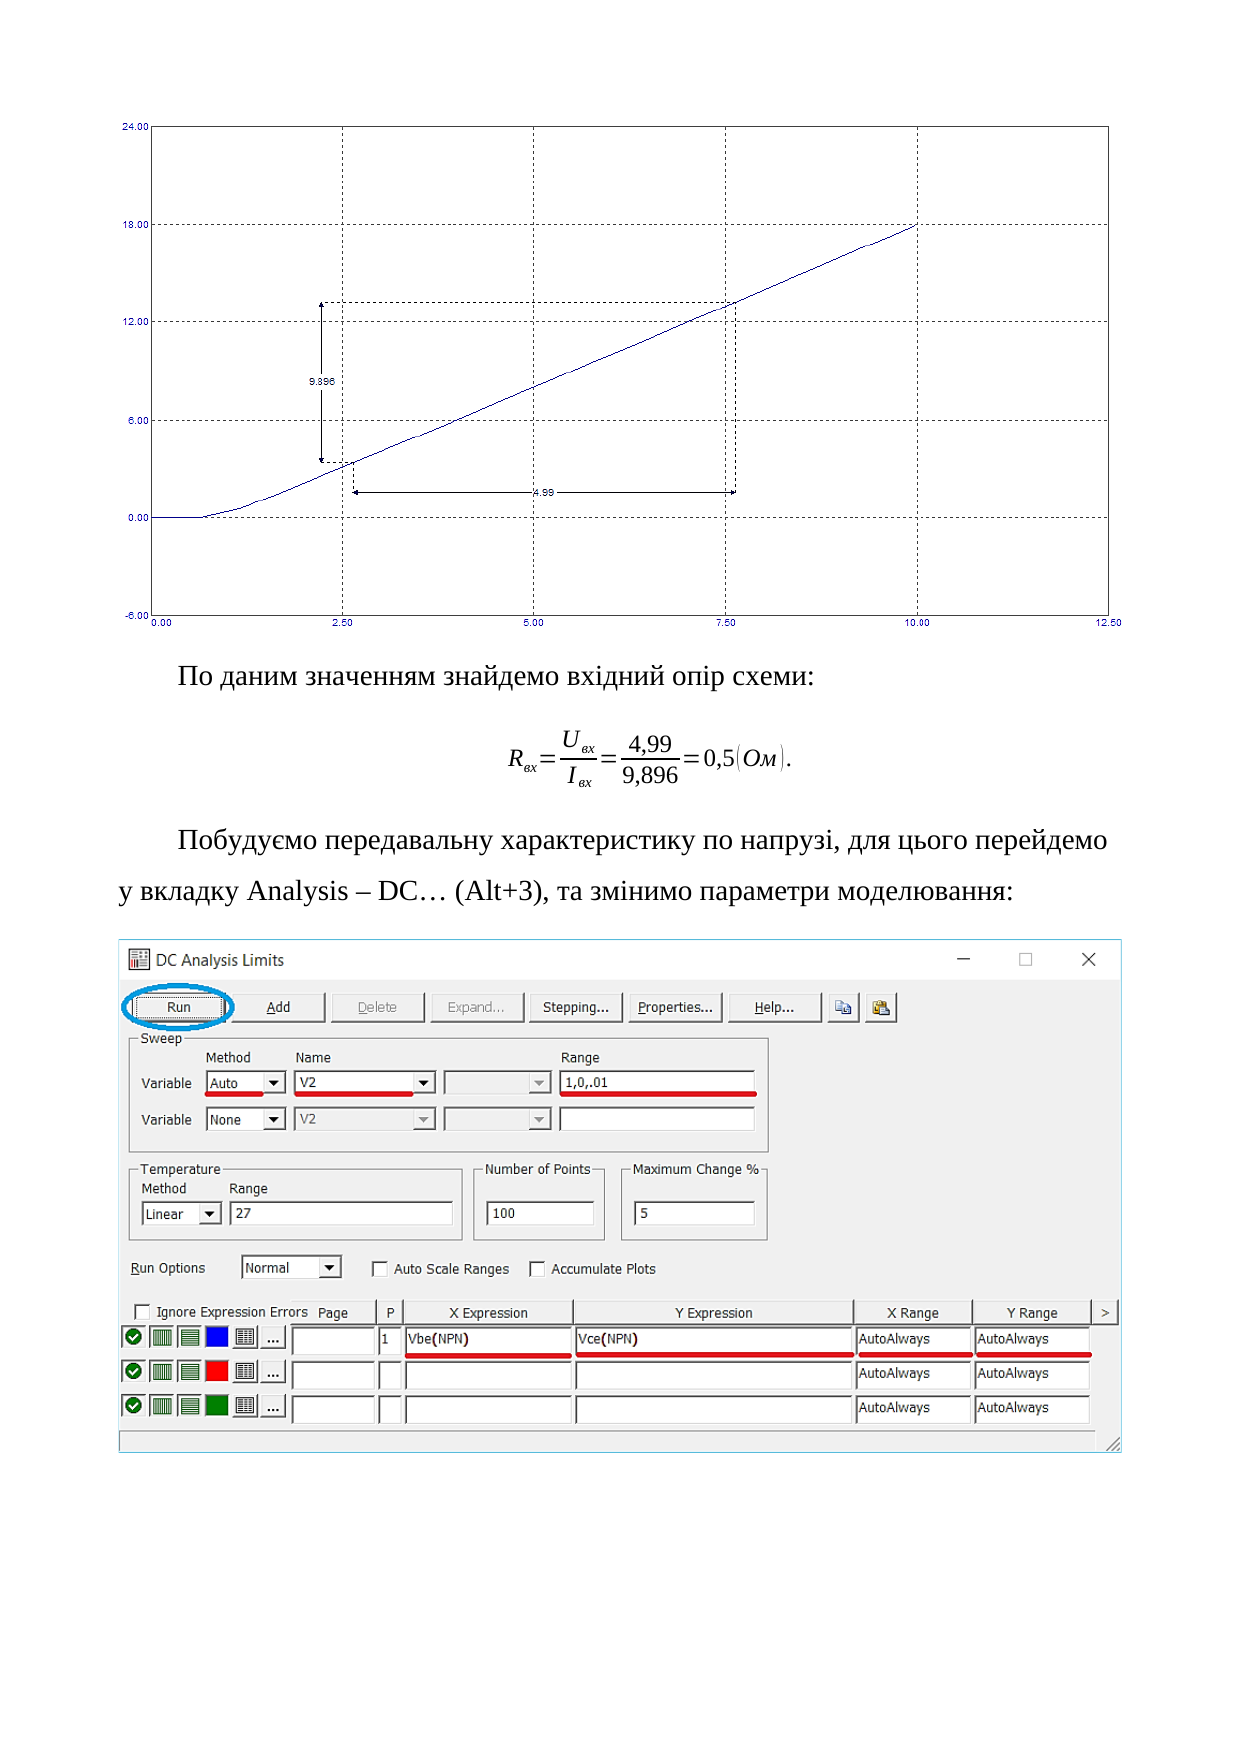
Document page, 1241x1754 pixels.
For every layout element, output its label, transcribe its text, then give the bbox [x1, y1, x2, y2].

text По даним значенням знайдемо вхідний опір схеми: [118, 658, 1122, 692]
picture [118, 939, 1122, 1453]
picture [118, 118, 1123, 628]
text Побудуємо передавальну характеристику по напрузі, для цього перейдемо у вкладку Analysis – DC… (Alt+3), та змінимо параметри моделювання: [118, 822, 1122, 906]
